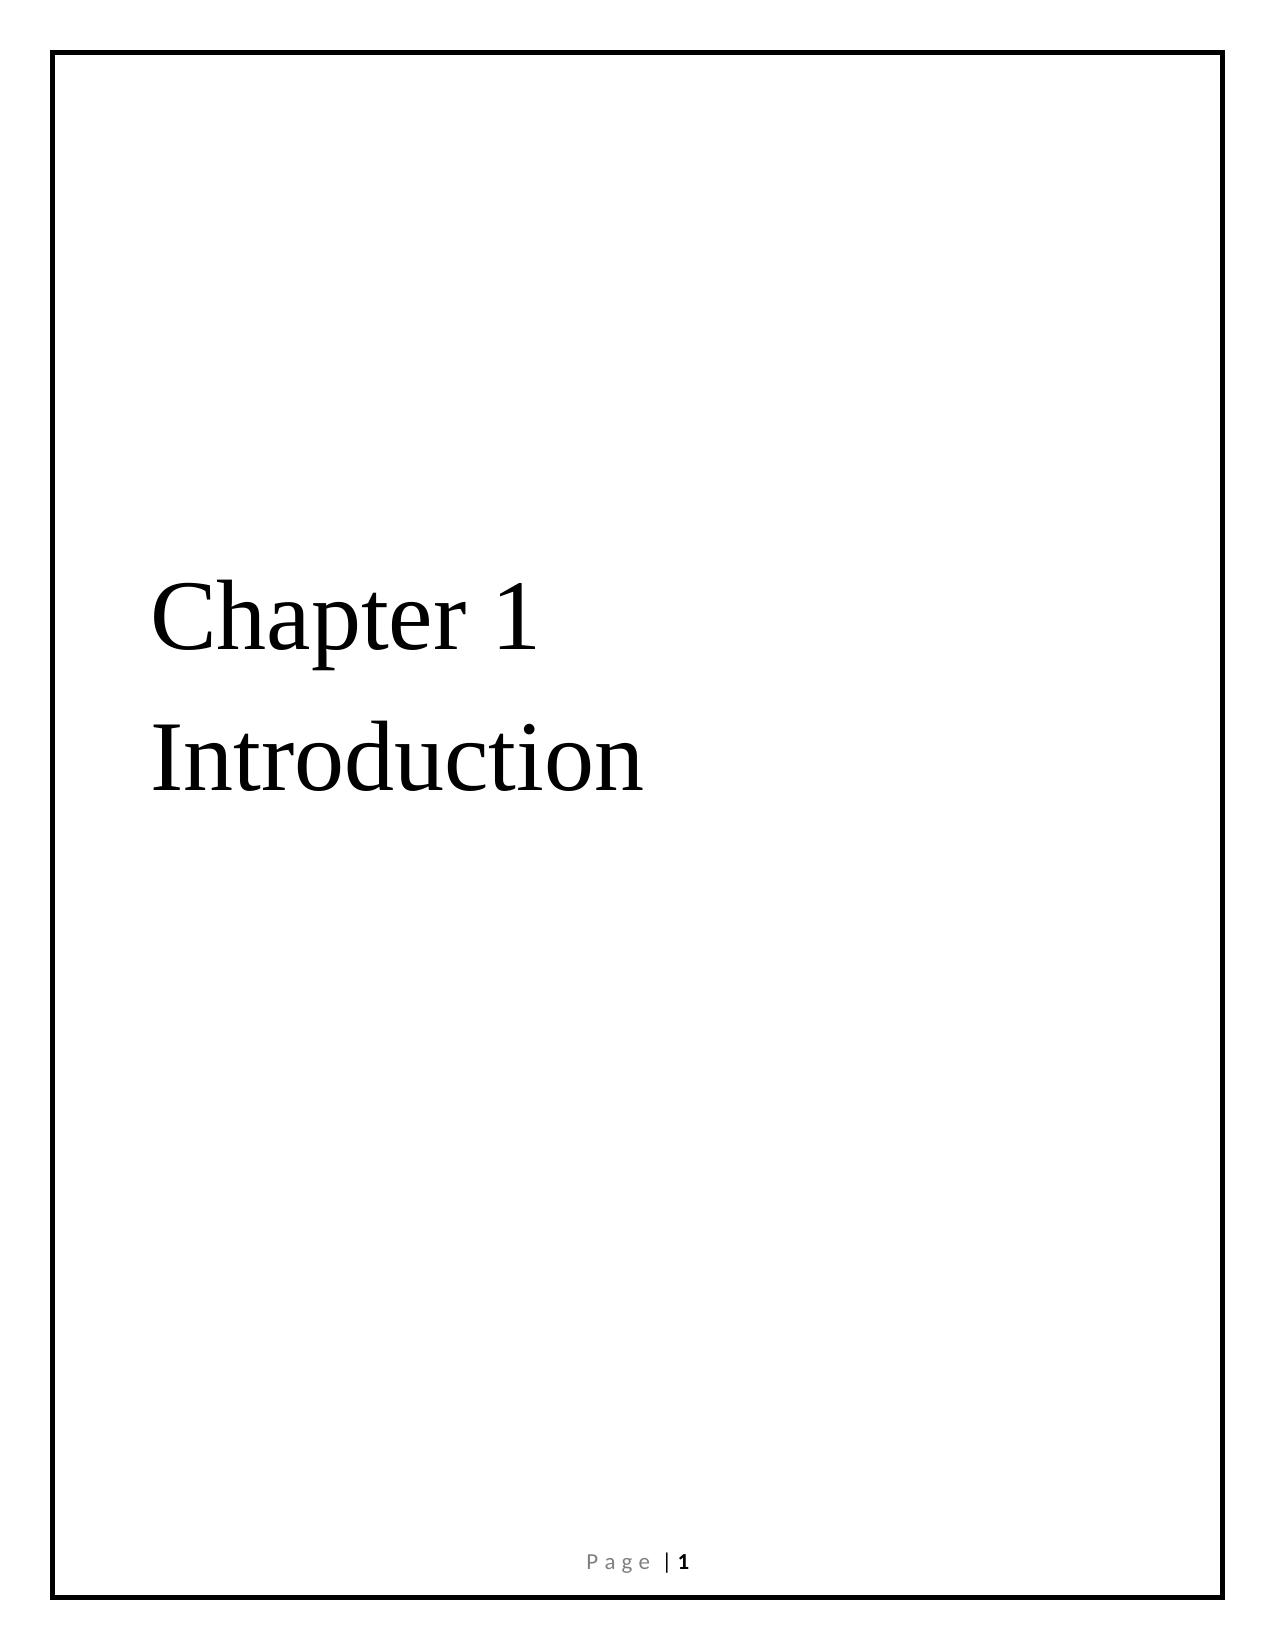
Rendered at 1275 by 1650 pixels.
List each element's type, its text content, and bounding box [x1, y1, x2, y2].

text Introduction [150, 697, 1125, 812]
text Chapter 1 [150, 556, 1125, 671]
